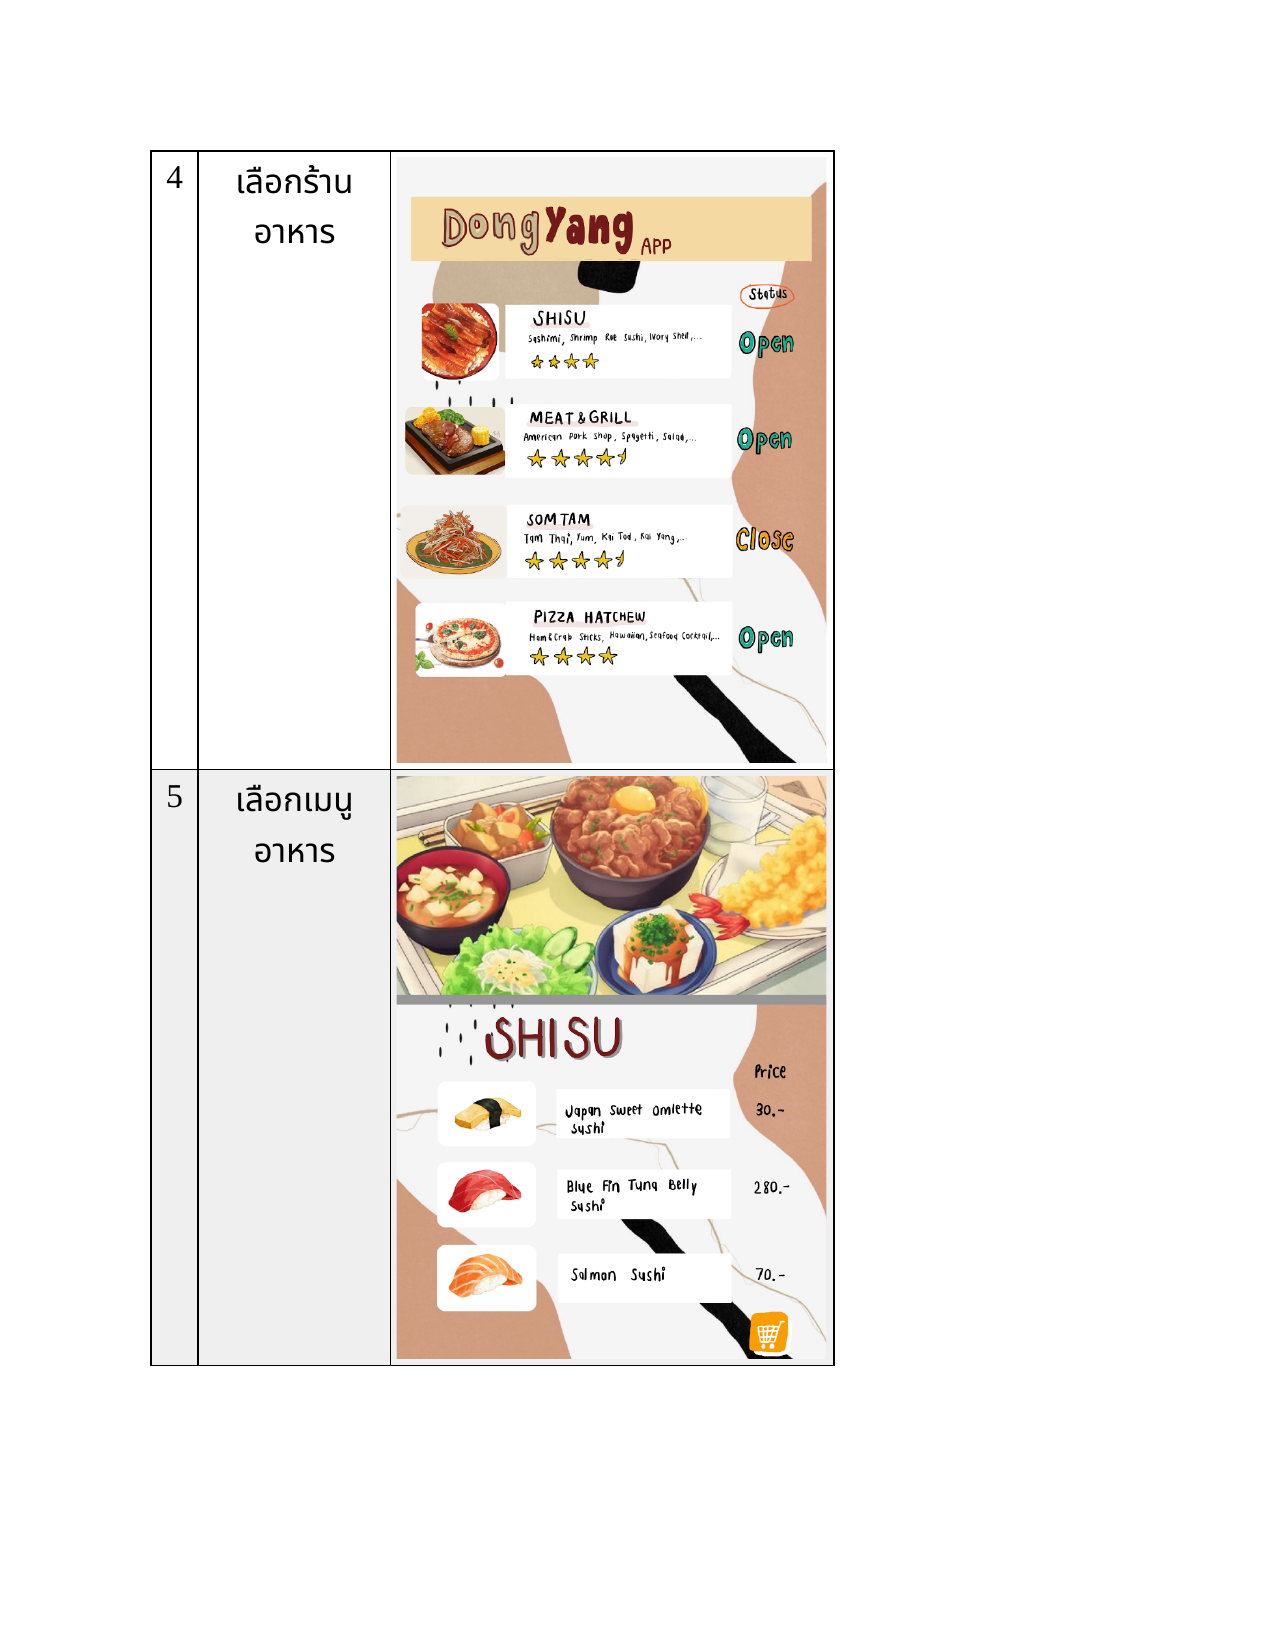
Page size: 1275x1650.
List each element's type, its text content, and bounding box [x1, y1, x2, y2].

table_cell 5 [152, 770, 197, 1365]
table_cell [391, 770, 833, 1365]
table_cell เลือกเมนูอาหาร [199, 770, 390, 1365]
picture [396, 776, 827, 1359]
picture [396, 157, 827, 763]
table_cell [391, 152, 833, 768]
table_cell เลือกร้านอาหาร [199, 152, 390, 768]
table_cell 4 [152, 152, 197, 768]
